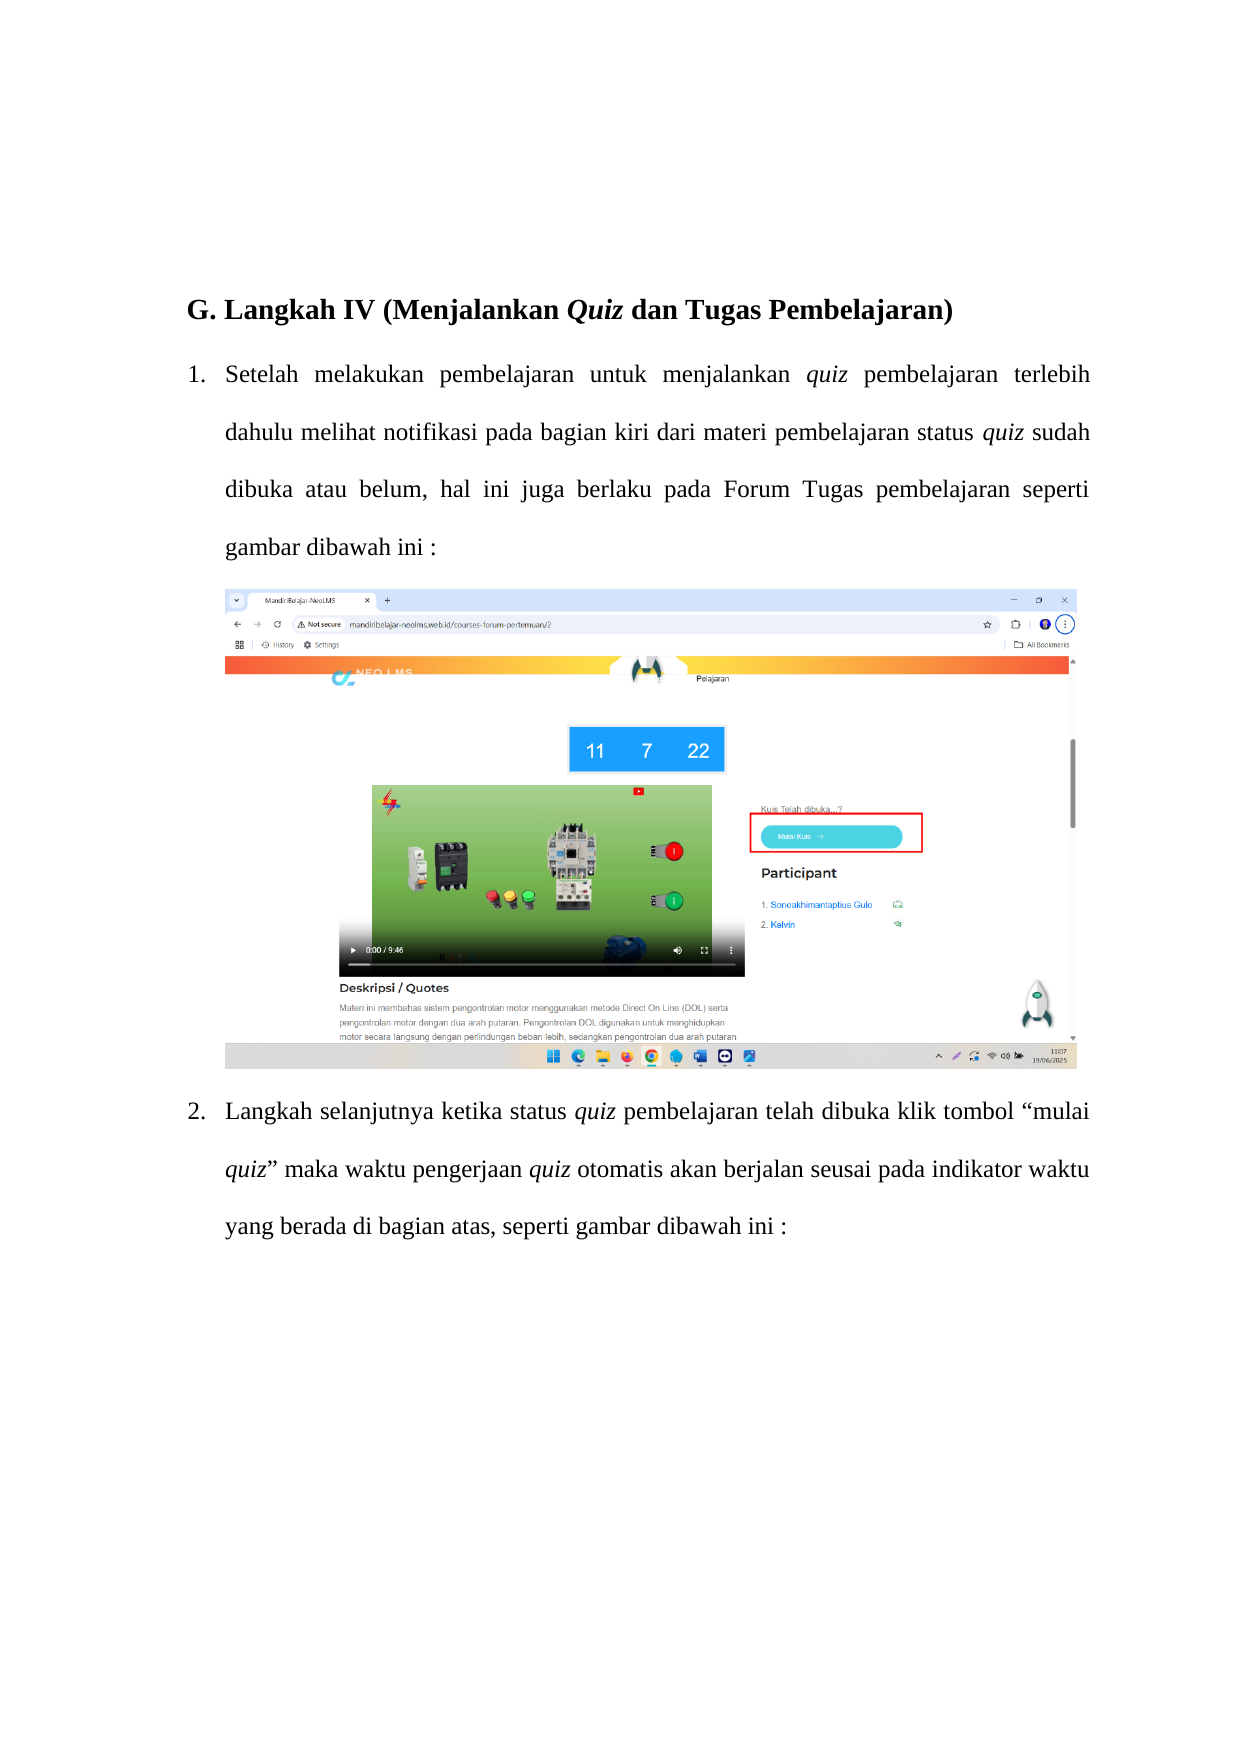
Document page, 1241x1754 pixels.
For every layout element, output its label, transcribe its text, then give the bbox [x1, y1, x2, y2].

list Setelah melakukan pembelajaran untuk menjalankan quiz pembelajaran terlebih dahulu melihat notifikasi pada bagian kiri dari materi pembelajaran status quiz sudah dibuka atau belum, hal ini juga berlaku pada Forum Tugas pembelajaran seperti gambar dibawah ini : [187, 359, 1090, 561]
list Langkah IV (Menjalankan Quiz dan Tugas Pembelajaran) [186, 292, 1090, 326]
picture [225, 589, 1077, 1069]
list Langkah selanjutnya ketika status quiz pembelajaran telah dibuka klik tombol “mulai quiz” maka waktu pengerjaan quiz otomatis akan berjalan seusai pada indikator waktu yang berada di bagian atas, seperti gambar dibawah ini : [187, 1096, 1090, 1240]
